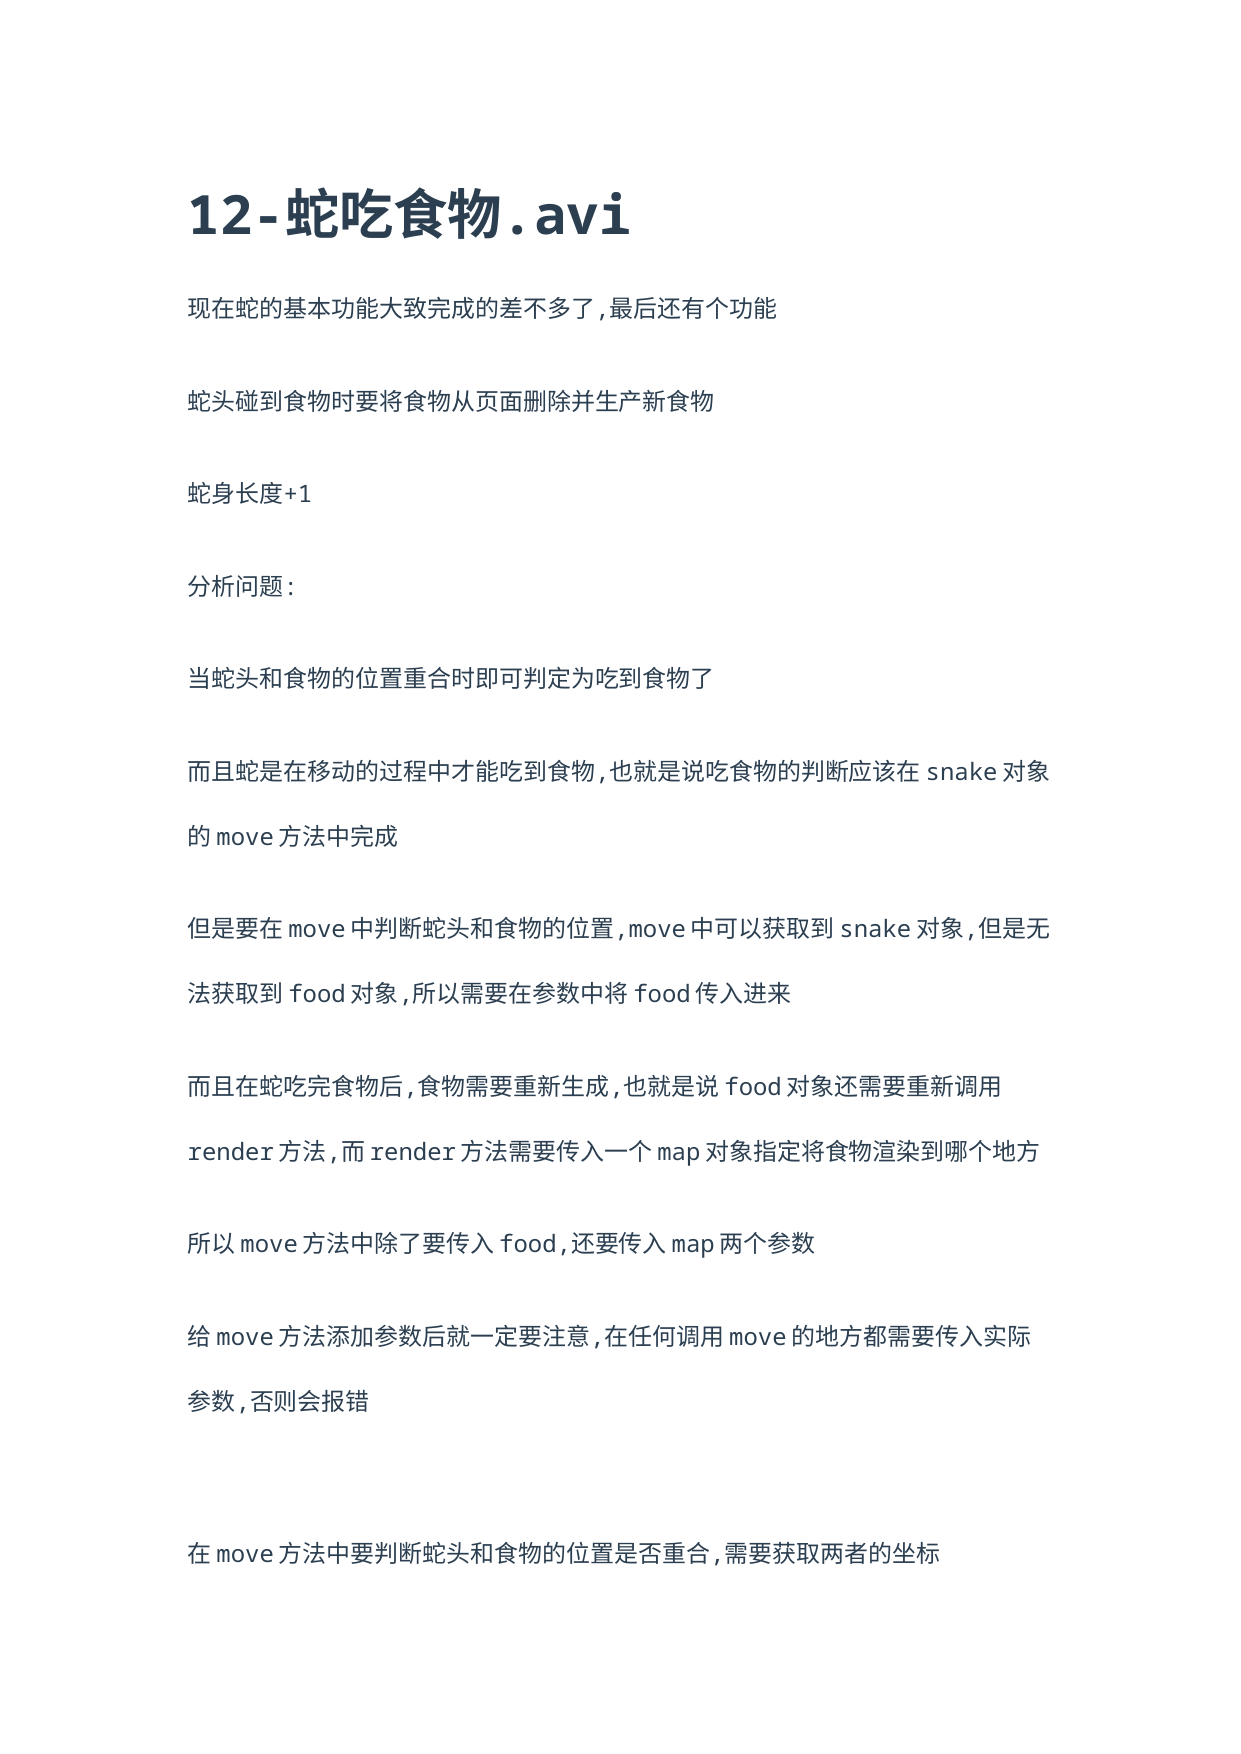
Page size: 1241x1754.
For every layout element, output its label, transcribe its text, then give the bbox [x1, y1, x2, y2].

text 在move方法中要判断蛇头和食物的位置是否重合,需要获取两者的坐标 [187, 1519, 1053, 1584]
text 现在蛇的基本功能大致完成的差不多了,最后还有个功能 [187, 274, 1053, 339]
text 12-蛇吃食物.avi [187, 162, 1053, 259]
text 但是要在move中判断蛇头和食物的位置,move中可以获取到snake对象,但是无法获取到food对象,所以需要在参数中将food传入进来 [187, 894, 1053, 1024]
text 给move方法添加参数后就一定要注意,在任何调用move的地方都需要传入实际参数,否则会报错 [187, 1302, 1053, 1432]
text 蛇头碰到食物时要将食物从页面删除并生产新食物 [187, 367, 1053, 432]
text 当蛇头和食物的位置重合时即可判定为吃到食物了 [187, 644, 1053, 709]
text 分析问题: [187, 552, 1053, 617]
text 蛇身长度+1 [187, 459, 1053, 524]
text 所以move方法中除了要传入food,还要传入map两个参数 [187, 1209, 1053, 1274]
text 而且在蛇吃完食物后,食物需要重新生成,也就是说food对象还需要重新调用render方法,而render方法需要传入一个map对象指定将食物渲染到哪个地方 [187, 1052, 1053, 1182]
text 而且蛇是在移动的过程中才能吃到食物,也就是说吃食物的判断应该在snake对象的move方法中完成 [187, 737, 1053, 867]
